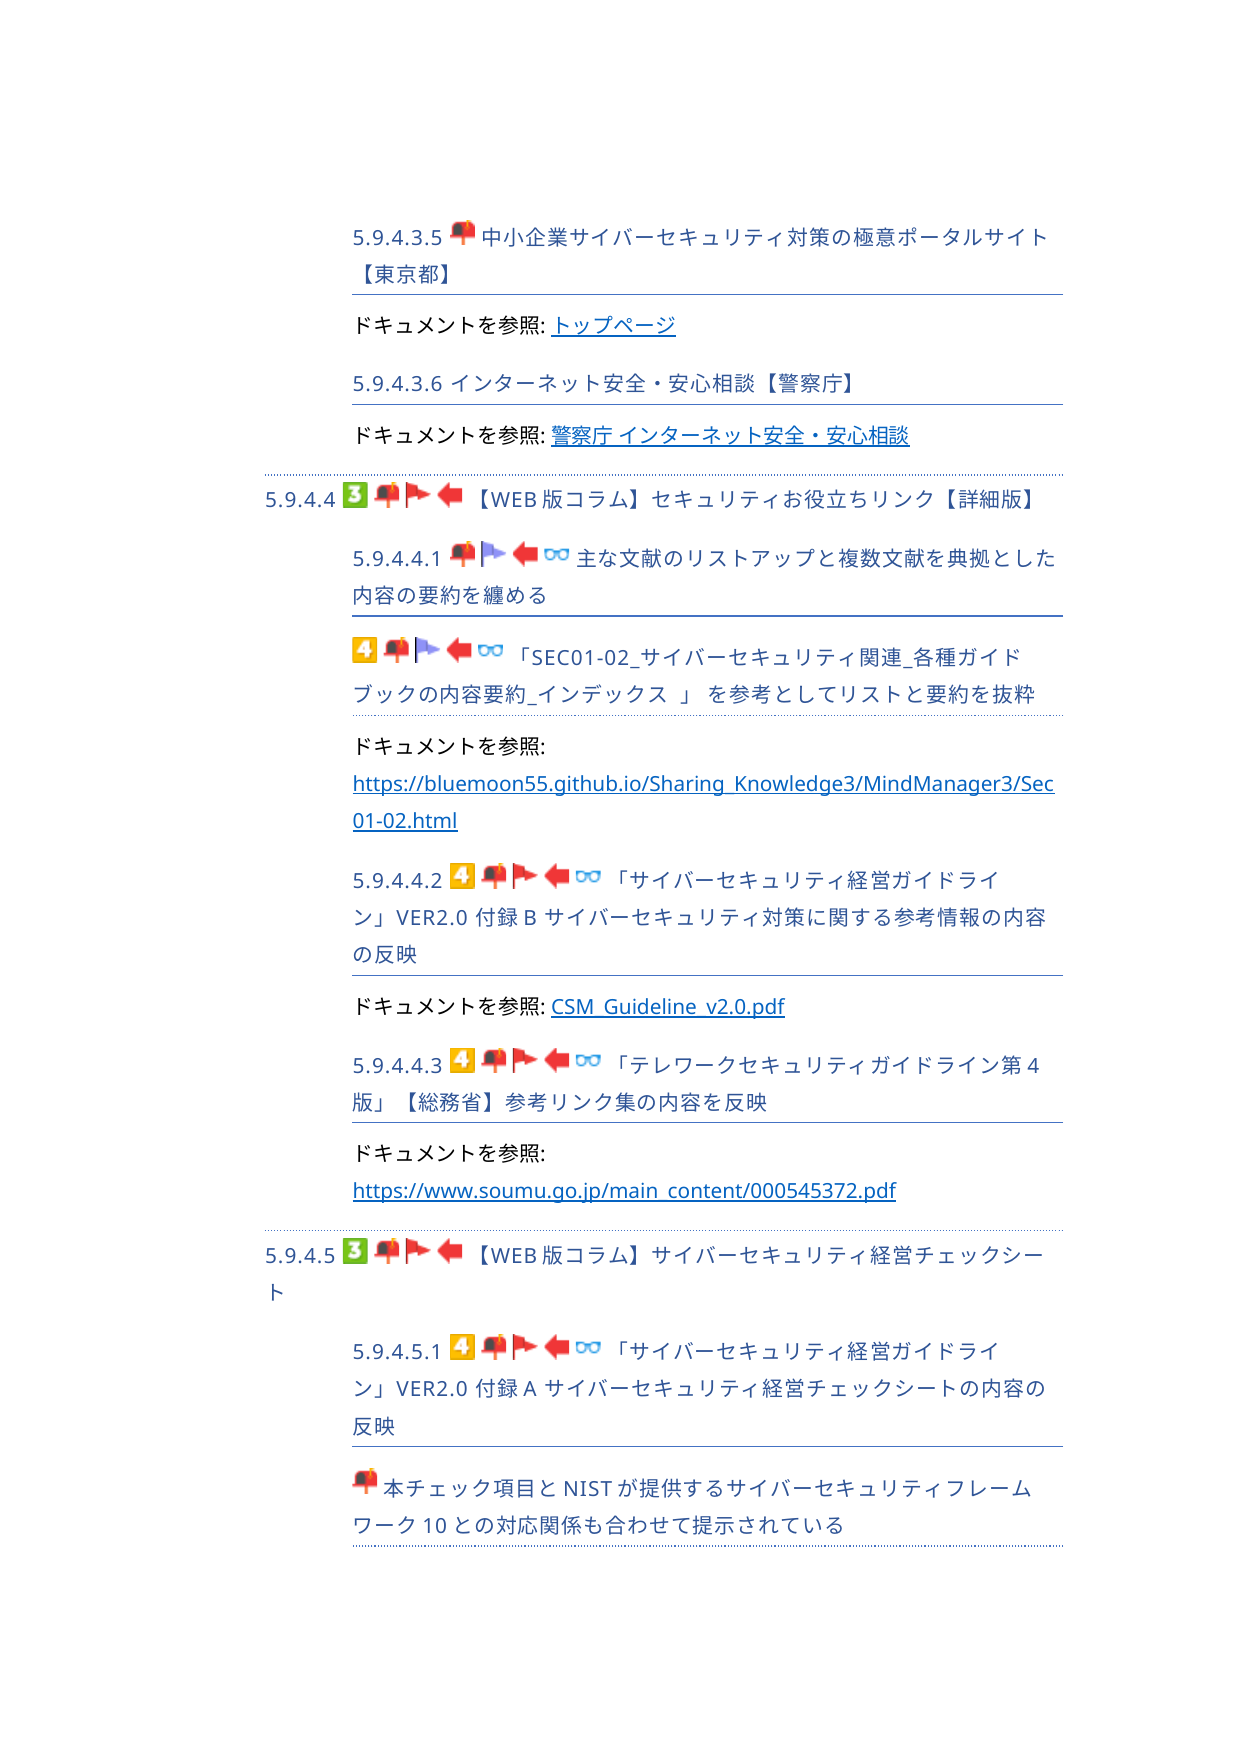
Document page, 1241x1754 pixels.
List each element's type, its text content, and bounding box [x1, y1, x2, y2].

text 中小企業サイバーセキュリティ対策の極意ポータルサイト【東京都】 [352, 217, 1063, 294]
text 【Web版コラム】サイバーセキュリティ経営チェックシート [265, 1230, 1063, 1311]
picture [481, 863, 507, 889]
picture [446, 637, 472, 663]
text ドキュメントを参照: 警察庁 インターネット安全・安心相談 [352, 416, 1063, 453]
picture [450, 220, 475, 245]
text ドキュメントを参照: https://bluemoon55.github.io/Sharing_Knowledge3/MindManager3/Sec01-02.html [352, 727, 1063, 839]
picture [481, 1048, 507, 1073]
picture [575, 1048, 601, 1073]
text ドキュメントを参照: トップページ [352, 306, 1063, 343]
picture [512, 863, 538, 889]
picture [342, 482, 368, 508]
picture [352, 1468, 378, 1494]
text ドキュメントを参照: CSM_Guideline_v2.0.pdf [352, 987, 1063, 1024]
picture [352, 637, 378, 663]
picture [544, 863, 570, 889]
picture [575, 1334, 601, 1360]
picture [544, 1334, 570, 1360]
picture [450, 1048, 475, 1073]
picture [512, 1048, 538, 1073]
picture [478, 637, 503, 663]
picture [512, 541, 538, 567]
text 「テレワークセキュリティガイドライン第4版」【総務省】参考リンク集の内容を反映 [352, 1045, 1063, 1122]
picture [405, 1238, 431, 1264]
picture [374, 1238, 400, 1264]
picture [575, 863, 601, 889]
text 「Sec01-02_サイバーセキュリティ関連_各種ガイドブックの内容要約_インデックス 」 を参考としてリストと要約を抜粋 [352, 638, 1063, 716]
picture [405, 482, 431, 508]
picture [415, 637, 441, 663]
picture [450, 1334, 475, 1360]
picture [342, 1238, 368, 1264]
text 本チェック項目とNISTが提供するサイバーセキュリティフレームワーク10との対応関係も合わせて提示されている [352, 1468, 1063, 1547]
picture [512, 1334, 538, 1360]
picture [383, 637, 409, 663]
picture [374, 482, 400, 508]
text 主な文献のリストアップと複数文献を典拠とした内容の要約を纏める [352, 538, 1063, 615]
text ドキュメントを参照: https://www.soumu.go.jp/main_content/000545372.pdf [352, 1134, 1063, 1209]
picture [481, 1334, 507, 1360]
picture [544, 1048, 570, 1073]
picture [481, 541, 507, 567]
picture [437, 1238, 463, 1264]
picture [450, 541, 475, 567]
picture [450, 863, 475, 889]
picture [437, 482, 463, 508]
text 「サイバーセキュリティ経営ガイドライン」Ver2.0 付録A サイバーセキュリティ経営チェックシートの内容の反映 [352, 1331, 1063, 1446]
text 「サイバーセキュリティ経営ガイドライン」Ver2.0 付録B サイバーセキュリティ対策に関する参考情報の内容の反映 [352, 860, 1063, 975]
text インターネット安全・安心相談【警察庁】 [352, 364, 1063, 404]
text 【Web版コラム】セキュリティお役立ちリンク【詳細版】 [265, 474, 1063, 517]
picture [544, 541, 570, 567]
